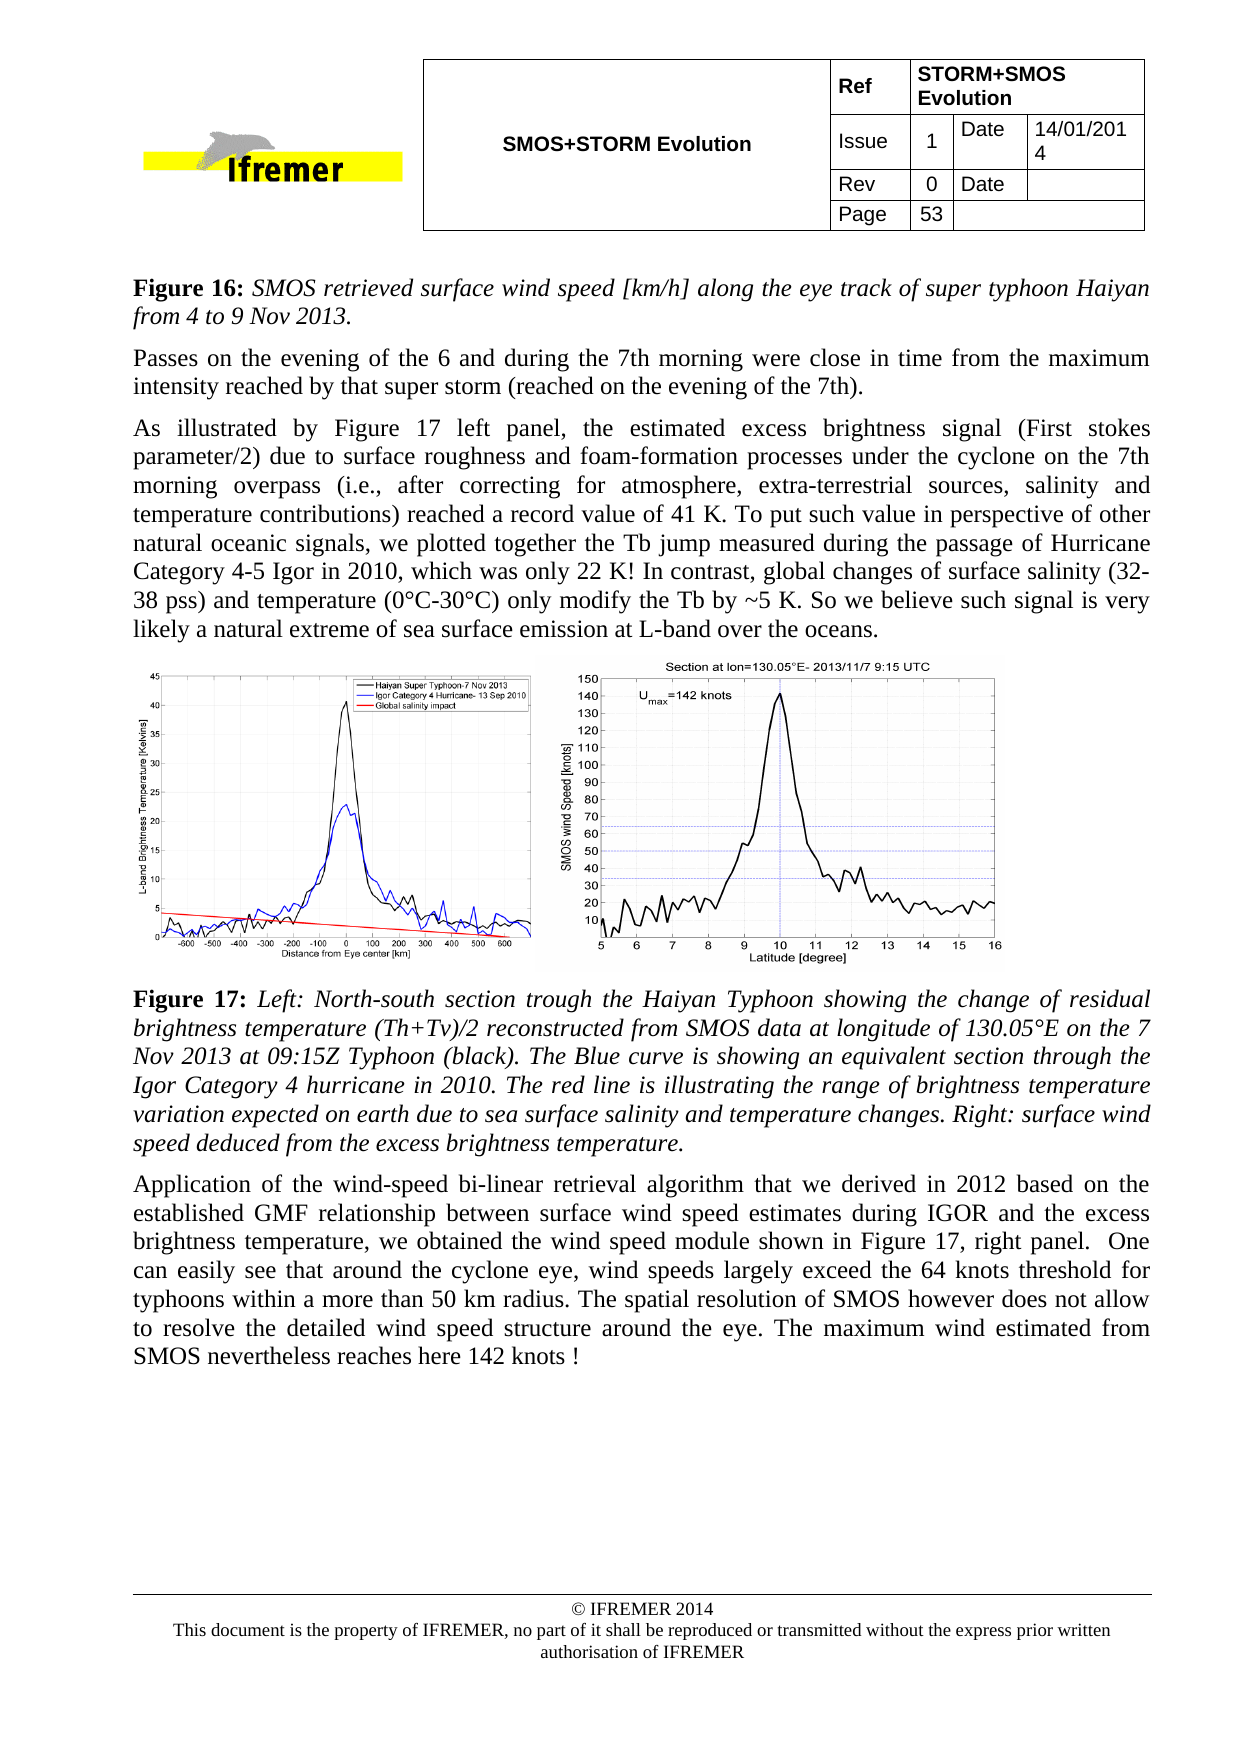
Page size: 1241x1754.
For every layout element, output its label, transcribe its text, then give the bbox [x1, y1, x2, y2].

picture [132, 90, 416, 199]
text Figure 16: SMOS retrieved surface wind speed [km/h] along the eye track of super typhoon Haiyan from 4 to 9 Nov 2013. [133, 273, 1152, 330]
text Passes on the evening of the 6 and during the 7th morning were close in time from the maximum intensity reached by that super storm (reached on the evening of the 7th). [133, 343, 1152, 400]
picture [132, 655, 1005, 972]
text Figure 17: Left: North-south section trough the Haiyan Typhoon showing the change of residual brightness temperature (Th+Tv)/2 reconstructed from SMOS data at longitude of 130.05°E on the 7 Nov 2013 at 09:15Z Typhoon (black). The Blue curve is showing an equivalent section through the Igor Category 4 hurricane in 2010. The red line is illustrating the range of brightness temperature variation expected on earth due to sea surface salinity and temperature changes. Right: surface wind speed deduced from the excess brightness temperature. [133, 984, 1152, 1156]
text As illustrated by Figure 17 left panel, the estimated excess brightness signal (First stokes parameter/2) due to surface roughness and foam-formation processes under the cyclone on the 7th morning overpass (i.e., after correcting for atmosphere, extra-terrestrial sources, salinity and temperature contributions) reached a record value of 41 K. To put such value in perspective of other natural oceanic signals, we plotted together the Tb jump measured during the passage of Hurricane Category 4-5 Igor in 2010, which was only 22 K! In contrast, global changes of surface salinity (32-38 pss) and temperature (0°C-30°C) only modify the Tb by ~5 K. So we believe such signal is very likely a natural extreme of sea surface emission at L-band over the oceans. [133, 413, 1152, 643]
text Application of the wind-speed bi-linear retrieval algorithm that we derived in 2012 based on the established GMF relationship between surface wind speed estimates during IGOR and the excess brightness temperature, we obtained the wind speed module shown in Figure 17, right panel. One can easily see that around the cyclone eye, wind speeds largely exceed the 64 knots threshold for typhoons within a more than 50 km radius. The spatial resolution of SMOS however does not allow to resolve the detailed wind speed structure around the eye. The maximum wind estimated from SMOS nevertheless reaches here 142 knots ! [133, 1169, 1152, 1370]
